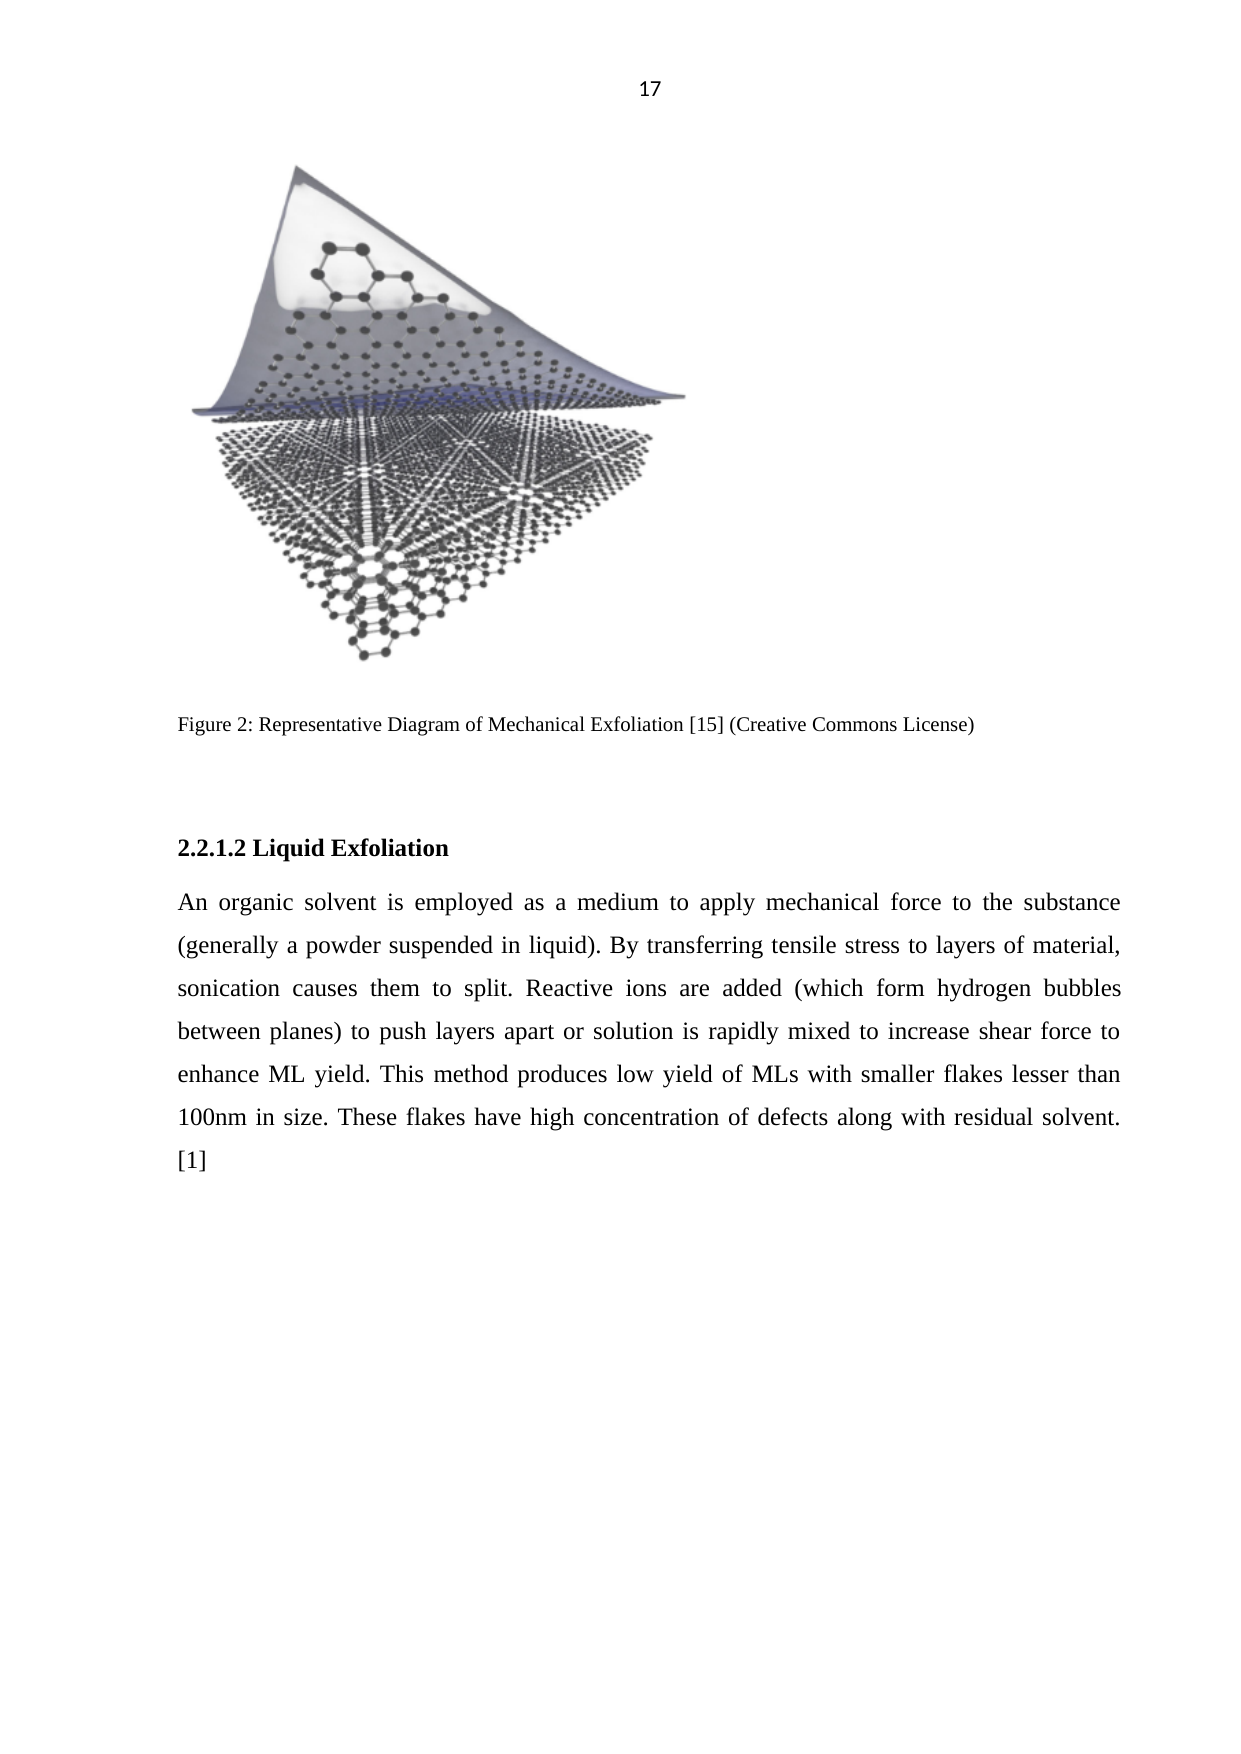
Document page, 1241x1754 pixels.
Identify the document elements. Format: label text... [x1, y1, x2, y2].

picture [177, 130, 713, 678]
text Figure : Representative Diagram of Mechanical Exfoliation (Creative Commons License) [177, 712, 1122, 736]
subtitle 2.2.1.2 Liquid Exfoliation [177, 833, 1122, 862]
text An organic solvent is employed as a medium to apply mechanical force to the substance (generally a powder suspended in liquid). By transferring tensile stress to layers of material, sonication causes them to split. Reactive ions are added (which form hydrogen bubbles between planes) to push layers apart or solution is rapidly mixed to increase shear force to enhance ML yield. This method produces low yield of MLs with smaller flakes lesser than 100nm in size. These flakes have high concentration of defects along with residual solvent. [177, 887, 1122, 1174]
